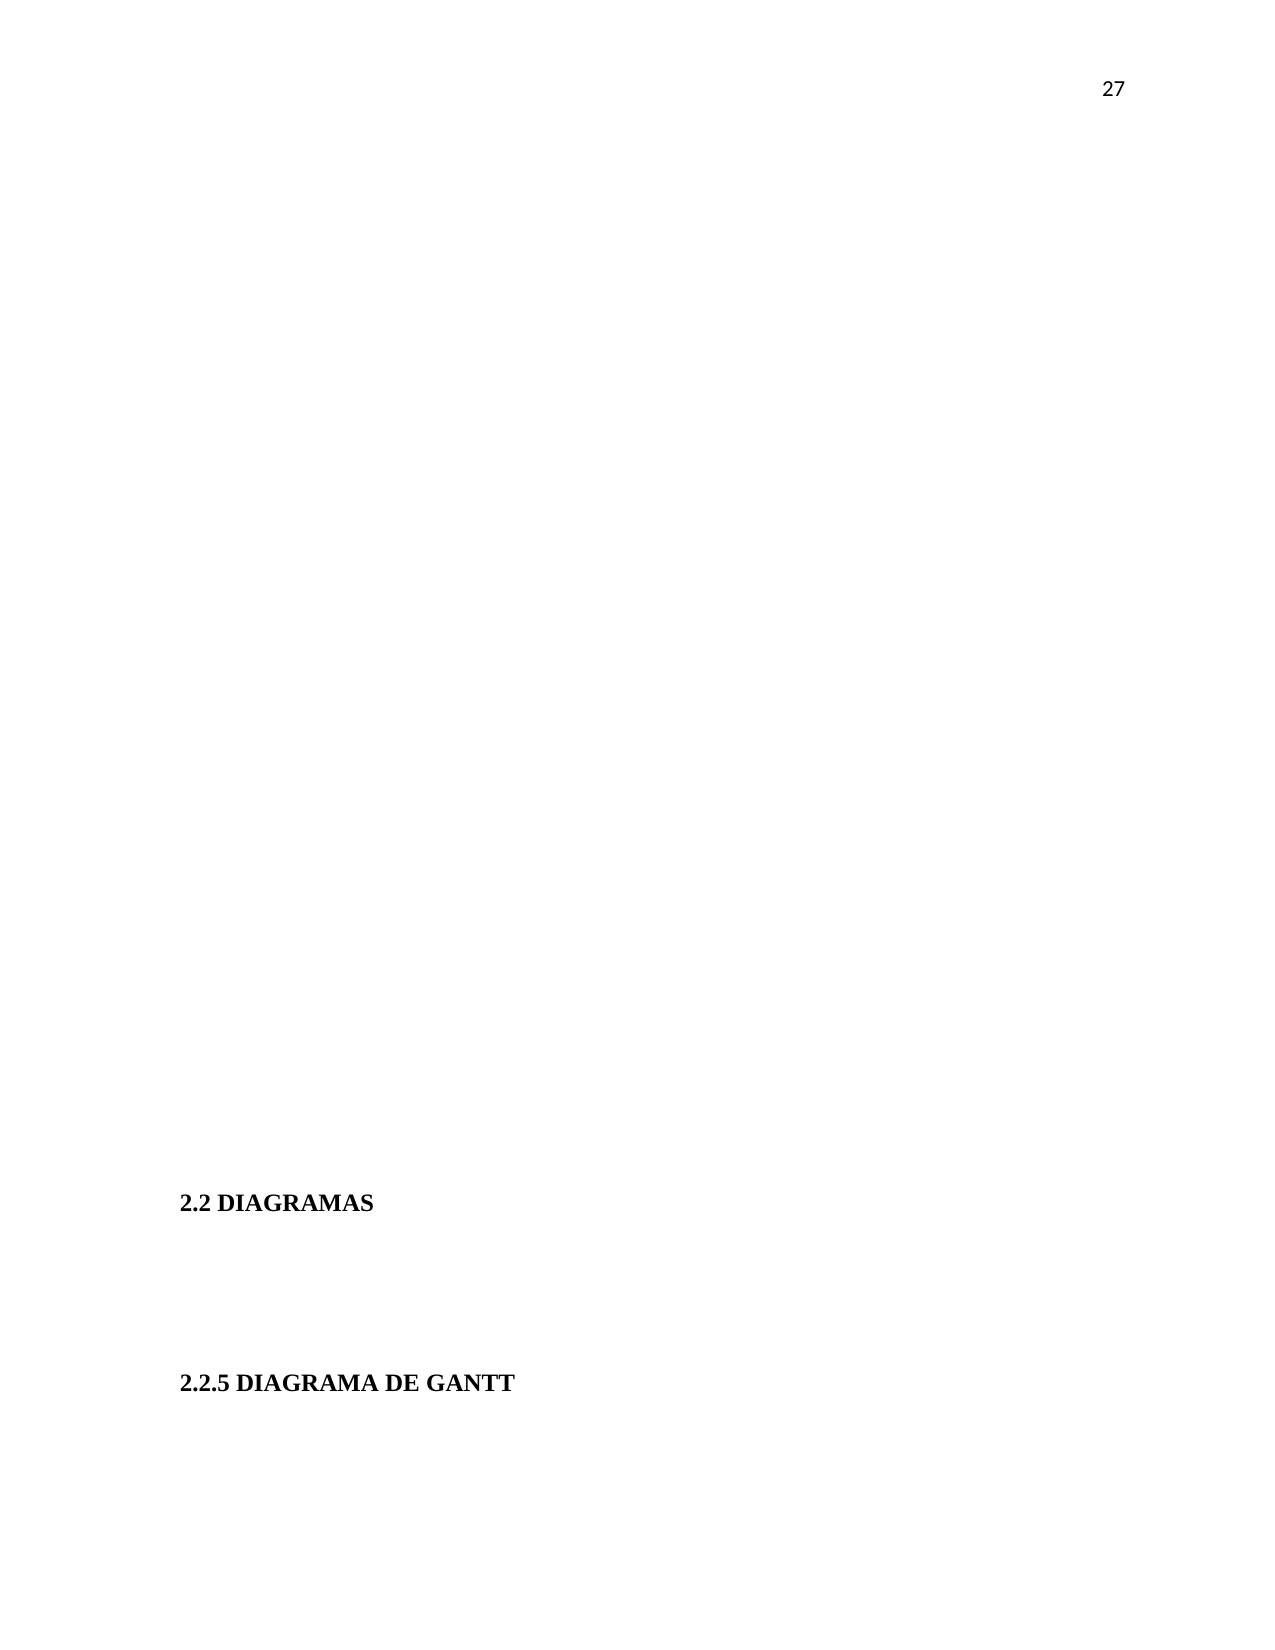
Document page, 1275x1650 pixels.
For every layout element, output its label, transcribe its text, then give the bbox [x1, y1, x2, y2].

subtitle 2.2 DIAGRAMAS [150, 1188, 1125, 1217]
subtitle 2.2.5 DIAGRAMA DE GANTT [150, 1368, 1125, 1396]
